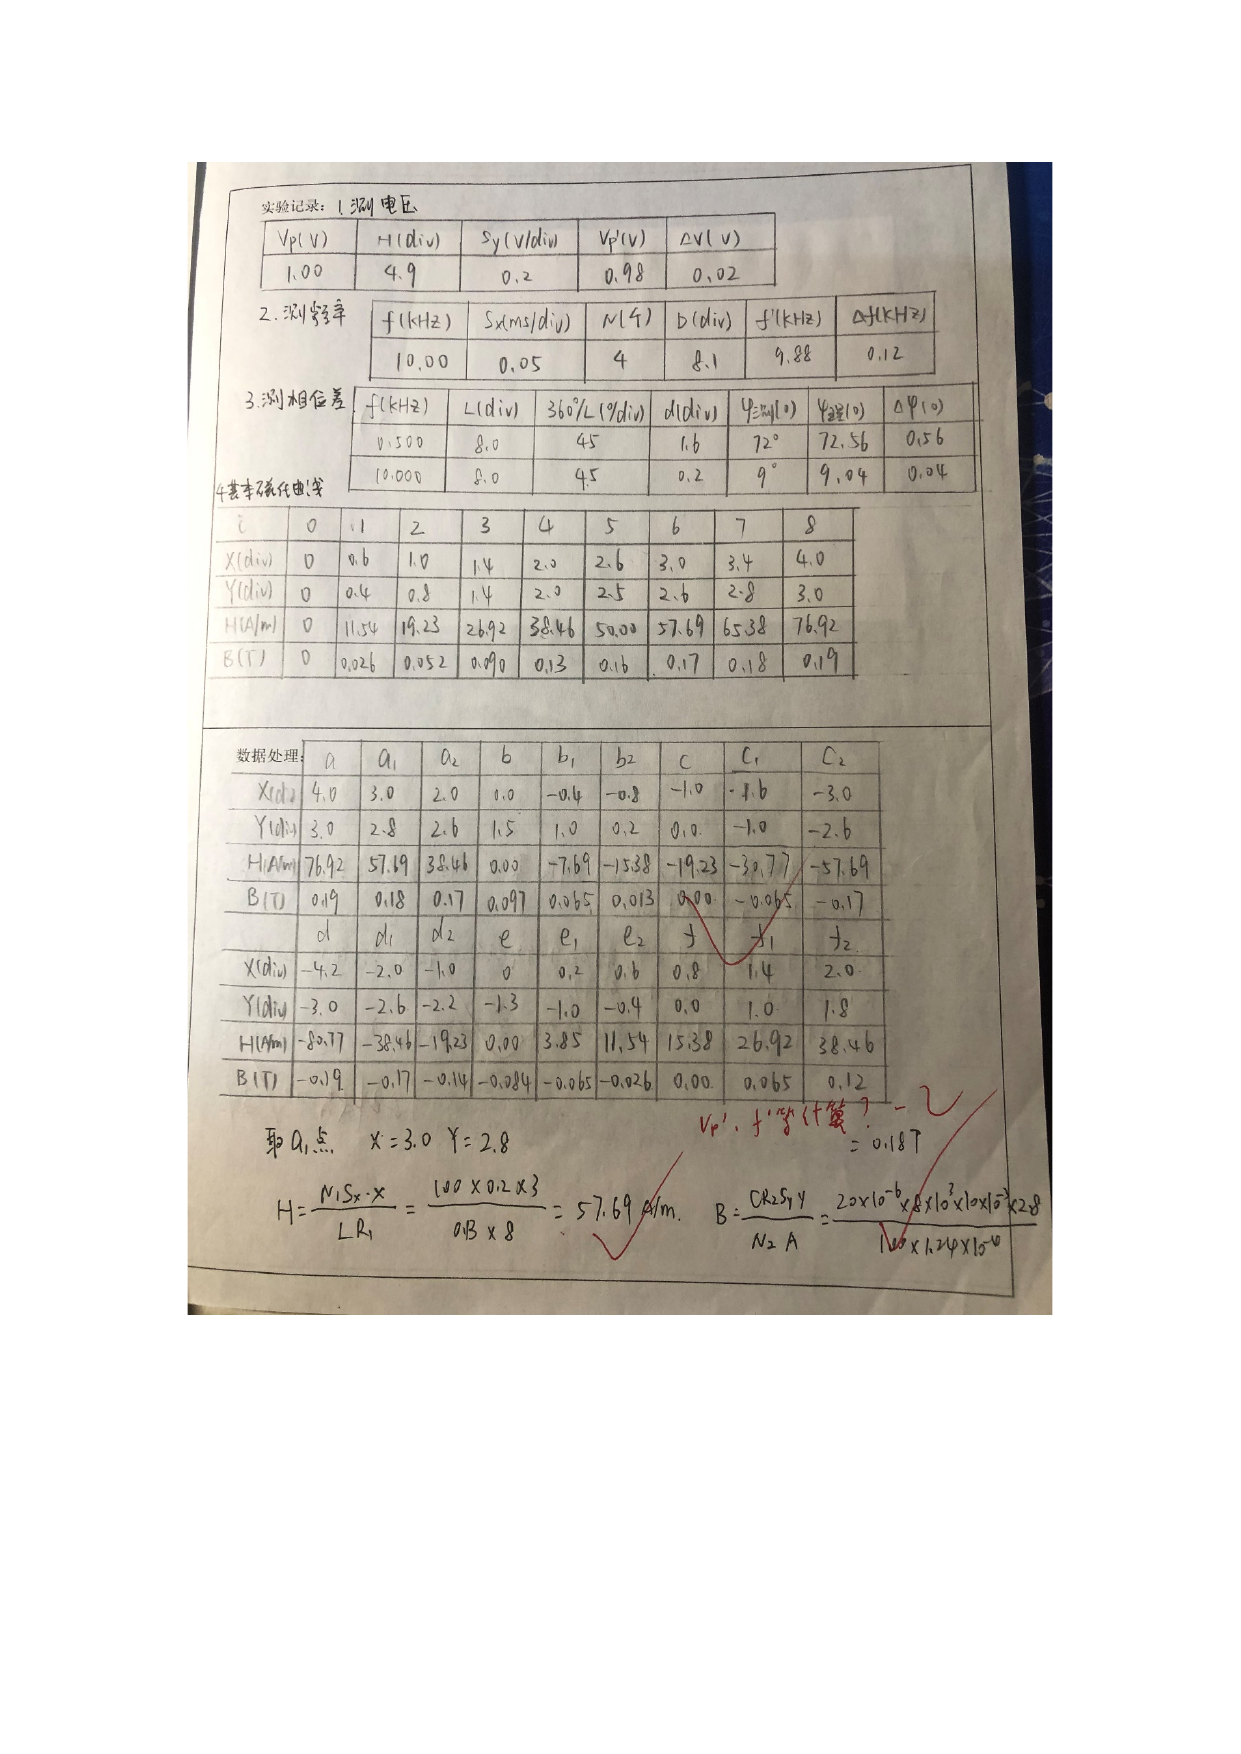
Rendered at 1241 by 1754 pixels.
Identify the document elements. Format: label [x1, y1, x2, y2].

picture [187, 162, 1053, 1315]
